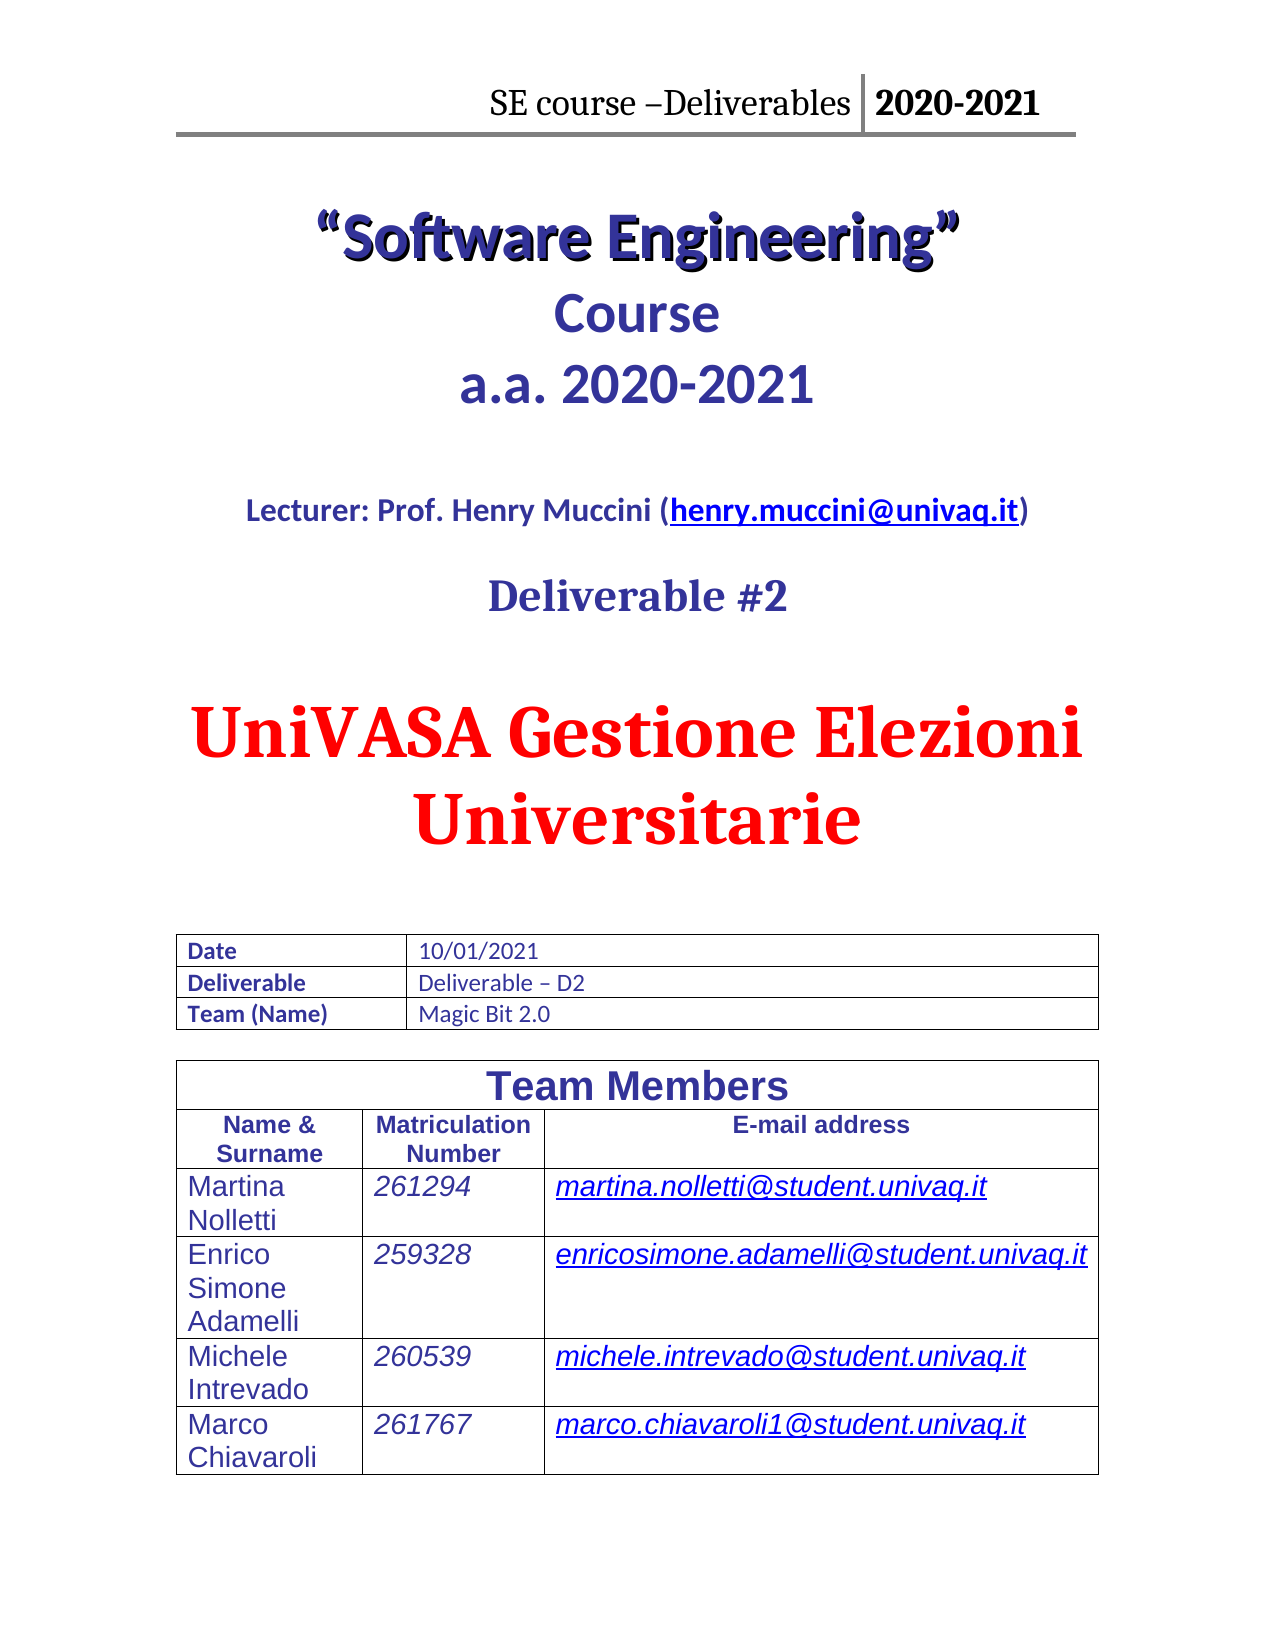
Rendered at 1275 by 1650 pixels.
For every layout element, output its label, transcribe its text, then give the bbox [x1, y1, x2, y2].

table_cell Name & Surname [177, 1110, 362, 1168]
table_header 10/01/2021 [407, 935, 1098, 966]
table_cell 260539 [363, 1339, 544, 1406]
text UniVASA Gestione Elezioni Universitarie [187, 690, 1087, 863]
table_cell 259328 [363, 1237, 544, 1338]
text Course [187, 275, 1087, 347]
table_cell marco.chiavaroli1@student.univaq.it [545, 1407, 1098, 1474]
table_header Date [177, 935, 406, 966]
text Lecturer: Prof. Henry Muccini (henry.muccini@univaq.it) [187, 489, 1087, 530]
table_cell Magic Bit 2.0 [407, 998, 1098, 1029]
table_cell Matriculation Number [363, 1110, 544, 1168]
text Deliverable #2 [187, 571, 1087, 623]
table_cell Enrico Simone Adamelli [177, 1237, 362, 1338]
table_cell Michele Intrevado [177, 1339, 362, 1406]
table_cell 261294 [363, 1169, 544, 1236]
text a.a. 2020-2021 [187, 347, 1087, 418]
table_cell martina.nolletti@student.univaq.it [545, 1169, 1098, 1236]
table_cell enricosimone.adamelli@student.univaq.it [545, 1237, 1098, 1338]
table_cell Deliverable – D2 [407, 967, 1098, 997]
text “Software Engineering” [187, 194, 1087, 275]
table_cell Marco Chiavaroli [177, 1407, 362, 1474]
table_cell 261767 [363, 1407, 544, 1474]
table_cell E-mail address [545, 1110, 1098, 1168]
table_cell Martina Nolletti [177, 1169, 362, 1236]
table_header Team Members [177, 1061, 1098, 1109]
table_cell Deliverable [177, 967, 406, 997]
table_cell Team (Name) [177, 998, 406, 1029]
table_cell michele.intrevado@student.univaq.it [545, 1339, 1098, 1406]
